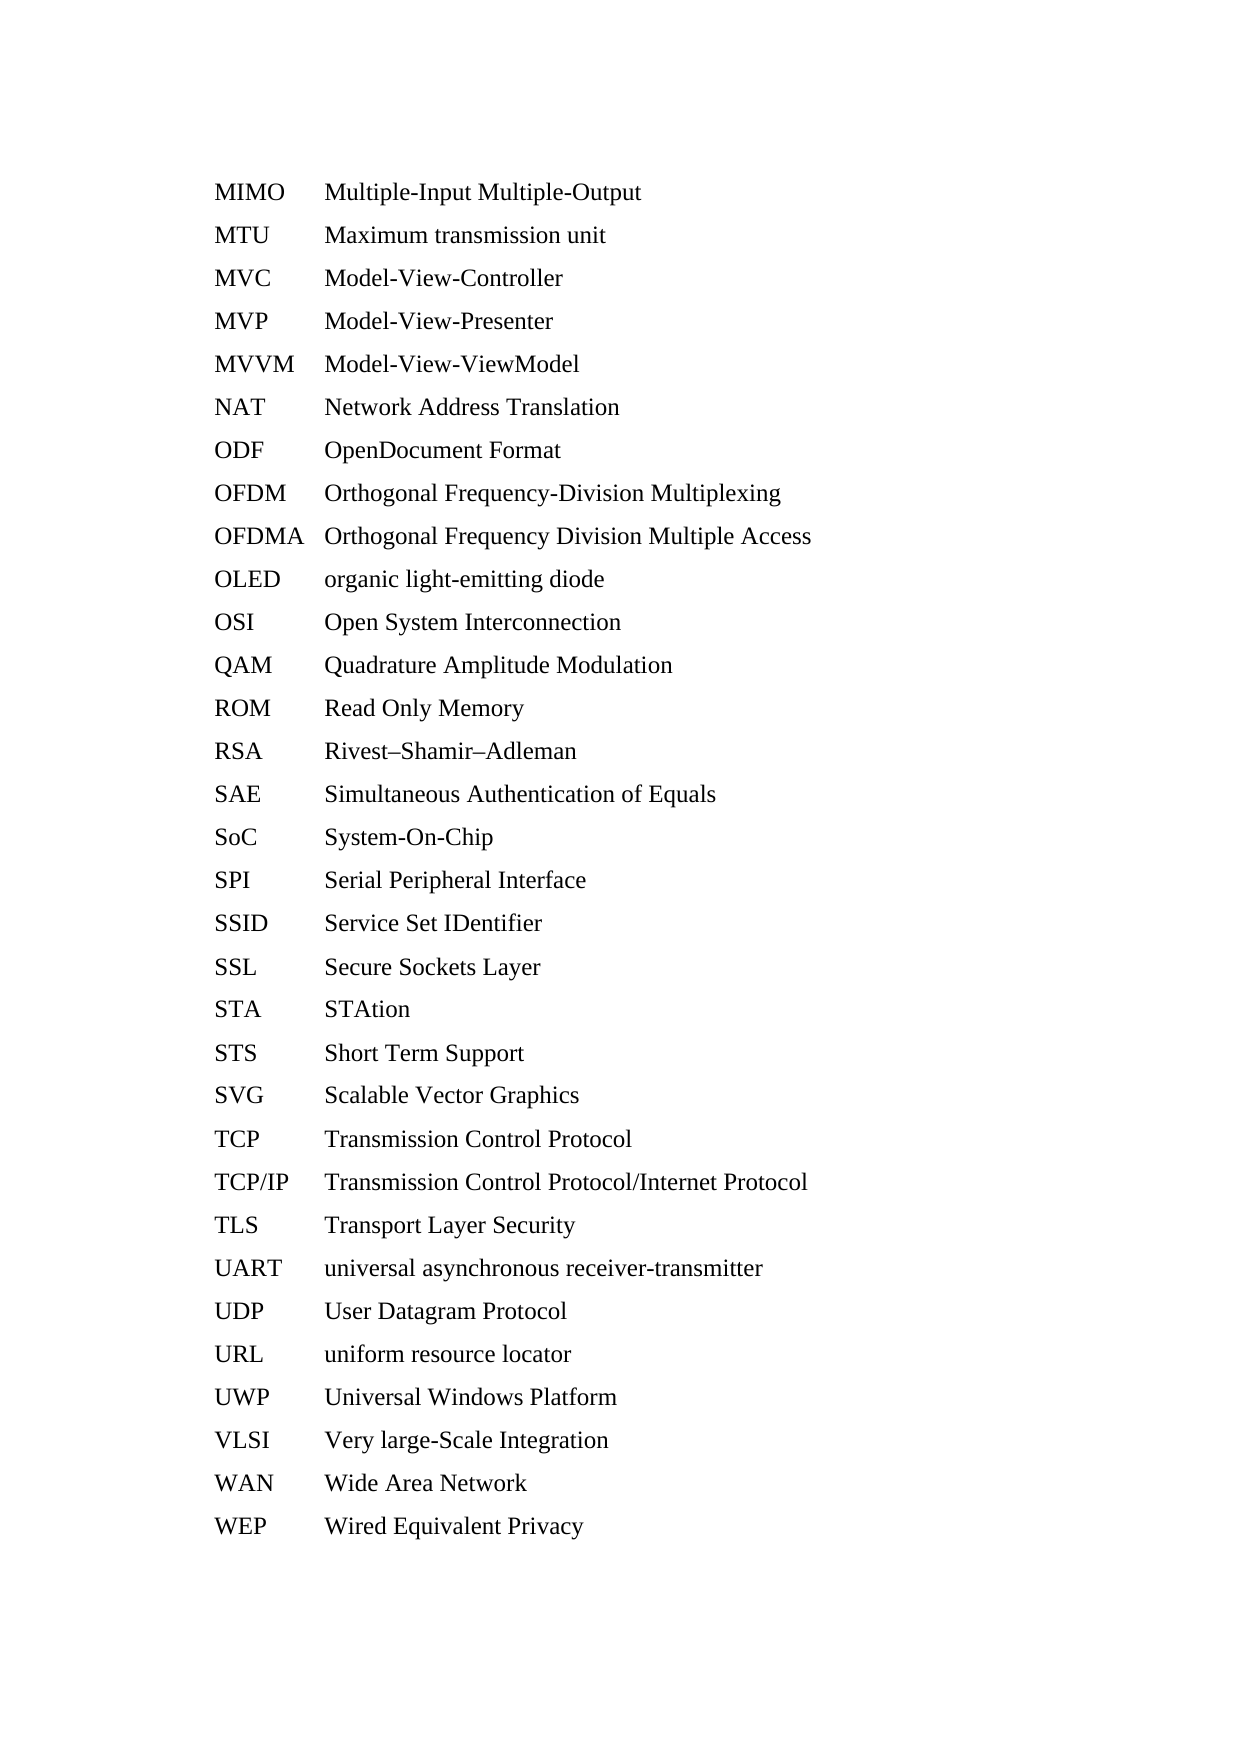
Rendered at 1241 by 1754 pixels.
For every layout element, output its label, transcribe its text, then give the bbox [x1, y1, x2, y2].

table_cell WAN [207, 1468, 317, 1511]
table_cell MVP [207, 306, 317, 349]
table_cell MVVM [207, 349, 317, 392]
table_cell ODF [207, 435, 317, 478]
table_cell QAM [207, 650, 317, 693]
table_cell Network Address Translation [317, 392, 874, 435]
table_cell MVC [207, 263, 317, 306]
table_cell TCP [207, 1124, 317, 1167]
table_cell OSI [207, 608, 317, 650]
table_cell UWP [207, 1382, 317, 1425]
table_cell SVG [207, 1081, 317, 1124]
table_cell OFDMA [207, 521, 317, 564]
table_cell System-On-Chip [317, 823, 874, 866]
table_cell MIMO [207, 177, 317, 220]
table_cell Quadrature Amplitude Modulation [317, 650, 874, 693]
table_cell Maximum transmission unit [317, 220, 874, 263]
table_cell UDP [207, 1296, 317, 1339]
table_cell Open System Interconnection [317, 608, 874, 650]
table_cell SoC [207, 823, 317, 866]
table_cell universal asynchronous receiver-transmitter [317, 1253, 874, 1296]
table_cell VLSI [207, 1425, 317, 1468]
table_cell SSID [207, 909, 317, 952]
table_cell Wired Equivalent Privacy [317, 1511, 874, 1554]
table_cell Simultaneous Authentication of Equals [317, 780, 874, 822]
table_cell SAE [207, 780, 317, 822]
table_cell TCP/IP [207, 1167, 317, 1210]
table_cell Model-View-Presenter [317, 306, 874, 349]
table_cell User Datagram Protocol [317, 1296, 874, 1339]
table_cell RSA [207, 736, 317, 779]
table_cell NAT [207, 392, 317, 435]
table_cell WEP [207, 1511, 317, 1554]
table_cell UART [207, 1253, 317, 1296]
table_cell STA [207, 995, 317, 1038]
table_cell uniform resource locator [317, 1339, 874, 1382]
table_cell Model-View-ViewModel [317, 349, 874, 392]
table_cell Scalable Vector Graphics [317, 1081, 874, 1124]
table_cell STS [207, 1038, 317, 1081]
table_cell URL [207, 1339, 317, 1382]
table_cell Service Set IDentifier [317, 909, 874, 952]
table_cell Rivest–Shamir–Adleman [317, 736, 874, 779]
table_cell Orthogonal Frequency Division Multiple Access [317, 521, 874, 564]
table_cell Short Term Support [317, 1038, 874, 1081]
table_cell OLED [207, 564, 317, 607]
table_cell Transmission Control Protocol [317, 1124, 874, 1167]
table_cell Multiple-Input Multiple-Output [317, 177, 874, 220]
table_cell Transport Layer Security [317, 1210, 874, 1253]
table_cell SSL [207, 952, 317, 994]
table_cell Transmission Control Protocol/Internet Protocol [317, 1167, 874, 1210]
table_cell OpenDocument Format [317, 435, 874, 478]
table_cell STAtion [317, 995, 874, 1038]
table_cell Secure Sockets Layer [317, 952, 874, 994]
table_cell MTU [207, 220, 317, 263]
table_cell Wide Area Network [317, 1468, 874, 1511]
table_cell Read Only Memory [317, 694, 874, 736]
table_cell ROM [207, 694, 317, 736]
table_cell SPI [207, 866, 317, 908]
table_cell Universal Windows Platform [317, 1382, 874, 1425]
table_cell TLS [207, 1210, 317, 1253]
table_cell Serial Peripheral Interface [317, 866, 874, 908]
table_cell OFDM [207, 478, 317, 521]
table_cell Orthogonal Frequency-Division Multiplexing [317, 478, 874, 521]
table_cell Model-View-Controller [317, 263, 874, 306]
table_cell Very large-Scale Integration [317, 1425, 874, 1468]
table_cell organic light-emitting diode [317, 564, 874, 607]
